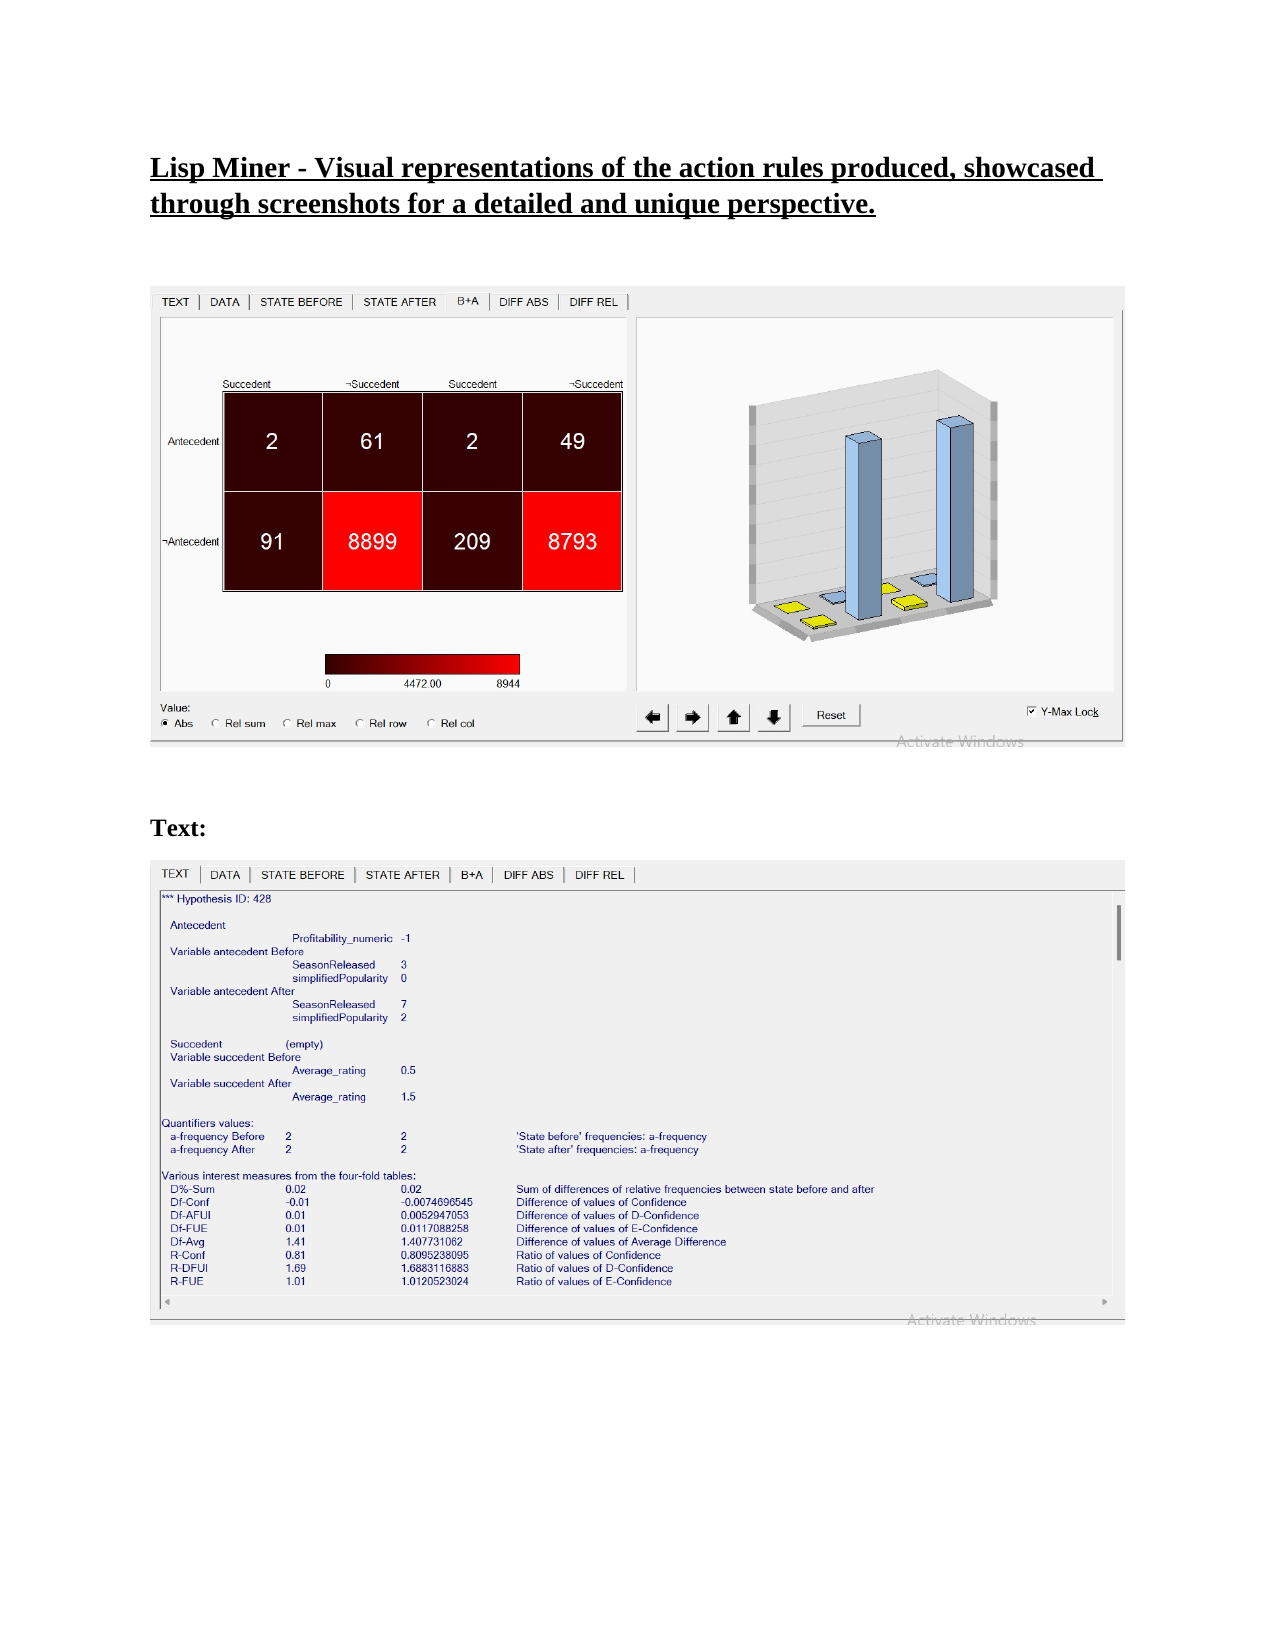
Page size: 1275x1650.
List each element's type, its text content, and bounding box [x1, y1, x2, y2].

picture [150, 860, 1125, 1325]
picture [150, 286, 1125, 747]
text Lisp Miner - Visual representations of the action rules produced, showcased through screenshots for a detailed and unique perspective. [150, 150, 1125, 220]
text Text: [150, 813, 1125, 842]
